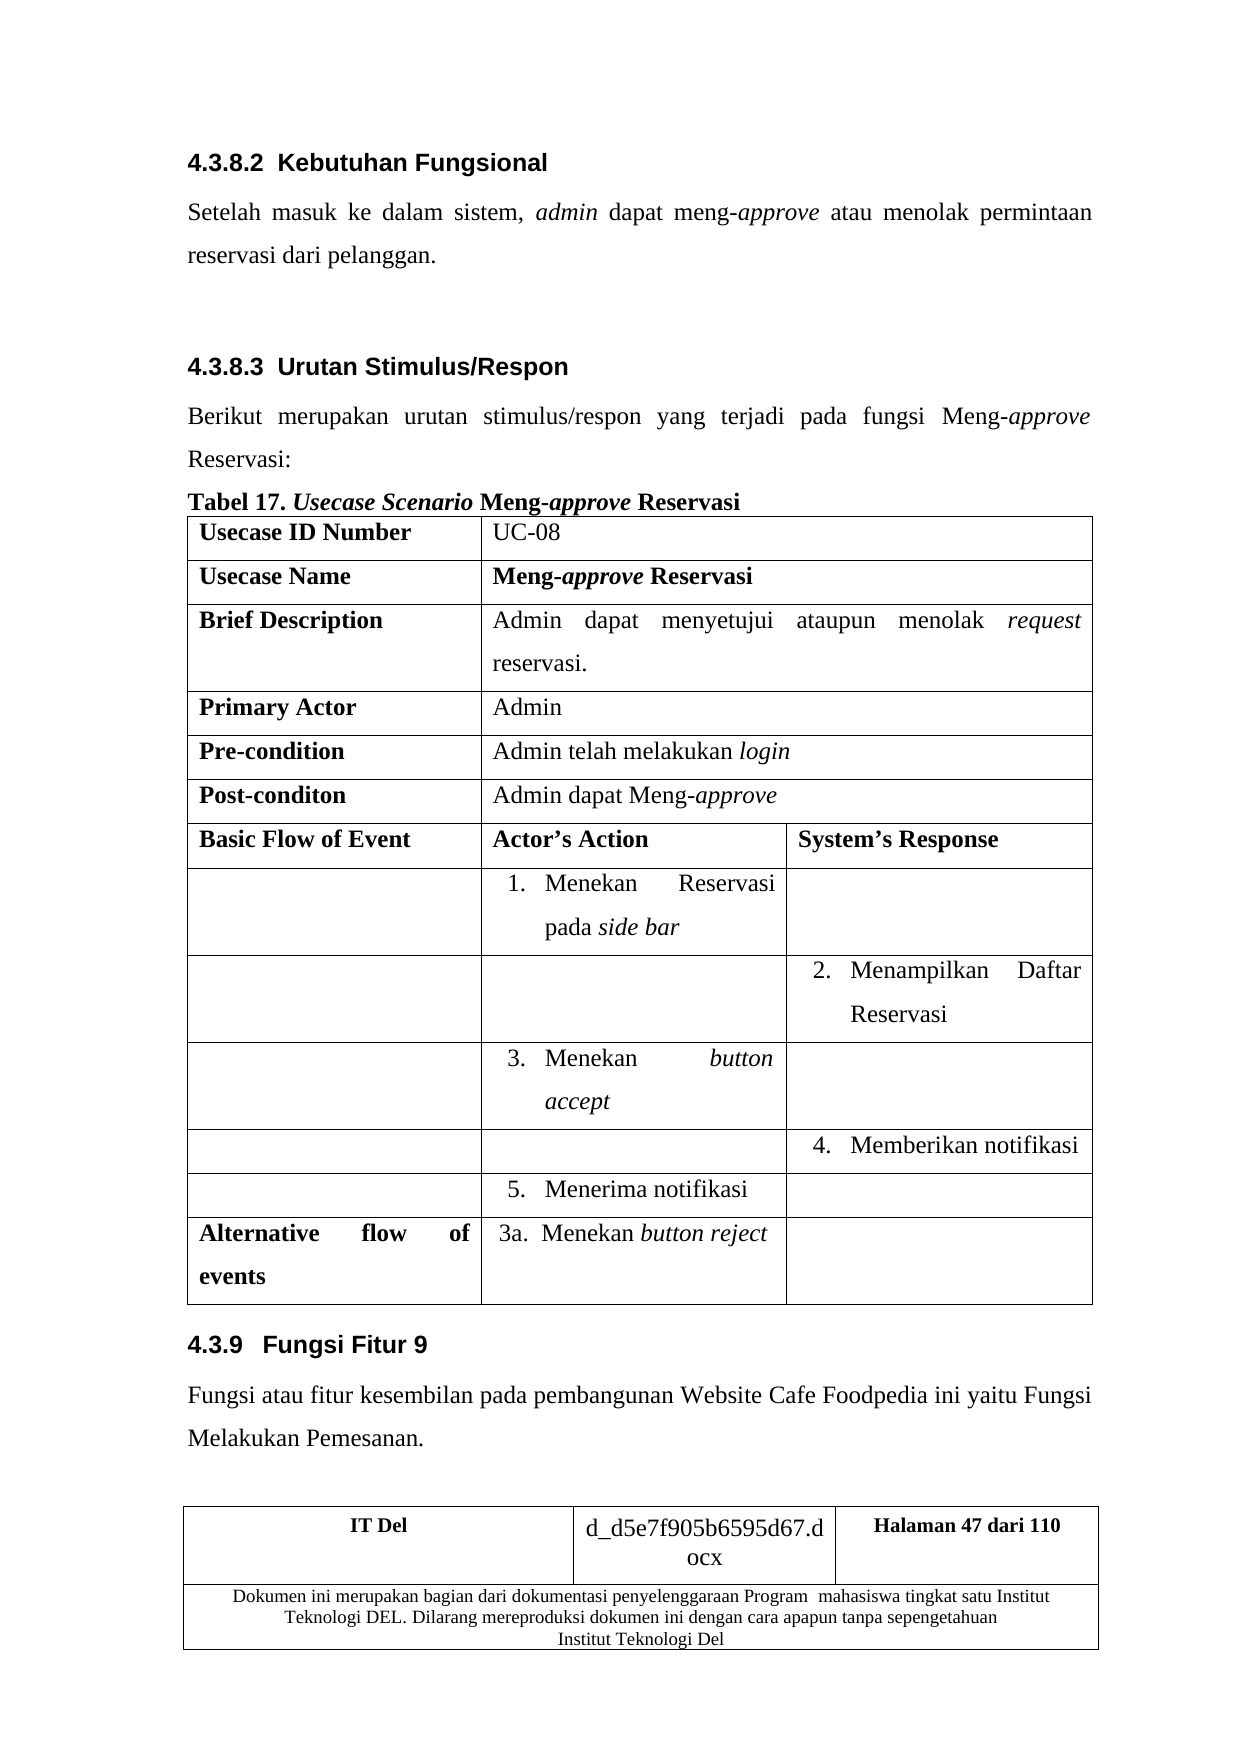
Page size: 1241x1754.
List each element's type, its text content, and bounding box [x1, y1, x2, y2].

table_cell Admin dapat menyetujui ataupun menolak request reservasi. [482, 605, 1092, 691]
subtitle Urutan Stimulus/Respon [187, 351, 1092, 380]
table_cell [787, 1174, 1092, 1217]
table_cell Menekan Reservasi pada side bar [482, 869, 786, 954]
text Setelah masuk ke dalam sistem, admin dapat meng-approve atau menolak permintaan reservasi dari pelanggan. [187, 197, 1092, 269]
table_cell Brief Description [188, 605, 481, 691]
table_cell Memberikan notifikasi [787, 1130, 1092, 1173]
table_cell Menampilkan Daftar Reservasi [787, 956, 1092, 1042]
table_cell [188, 1043, 481, 1129]
table_cell Pre-condition [188, 736, 481, 779]
text Fungsi atau fitur kesembilan pada pembangunan Website Cafe Foodpedia ini yaitu Fungsi Melakukan Pemesanan. [187, 1380, 1092, 1452]
table_cell Alternative flow of events [188, 1218, 481, 1304]
text Tabel 17. Usecase Scenario Meng-approve Reservasi [187, 487, 1092, 516]
table_cell Admin telah melakukan login [482, 736, 1092, 779]
table_cell [188, 956, 481, 1042]
subtitle Kebutuhan Fungsional [187, 148, 1092, 176]
table_cell Post-conditon [188, 780, 481, 823]
table_cell System’s Response [787, 824, 1092, 867]
table_cell [787, 869, 1092, 954]
table_cell Admin dapat Meng-approve [482, 780, 1092, 823]
table_cell Actor’s Action [482, 824, 786, 867]
table_cell Menekan button accept [482, 1043, 786, 1129]
table_cell [482, 1130, 786, 1173]
table_cell [482, 956, 786, 1042]
table_cell [787, 1043, 1092, 1129]
subtitle Fungsi Fitur 9 [187, 1330, 1092, 1359]
table_cell Admin [482, 692, 1092, 735]
table_cell [188, 1130, 481, 1173]
table_cell [188, 1174, 481, 1217]
table_cell [787, 1218, 1092, 1304]
table_cell Usecase Name [188, 561, 481, 604]
table_cell Primary Actor [188, 692, 481, 735]
table_cell Meng-approve Reservasi [482, 561, 1092, 604]
table_header UC-08 [482, 517, 1092, 560]
text Berikut merupakan urutan stimulus/respon yang terjadi pada fungsi Meng-approve Reservasi: [187, 401, 1092, 473]
table_cell 3a. Menekan button reject [482, 1218, 786, 1304]
table_cell Basic Flow of Event [188, 824, 481, 867]
table_header Usecase ID Number [188, 517, 481, 560]
table_cell [188, 869, 481, 954]
table_cell Menerima notifikasi [482, 1174, 786, 1217]
